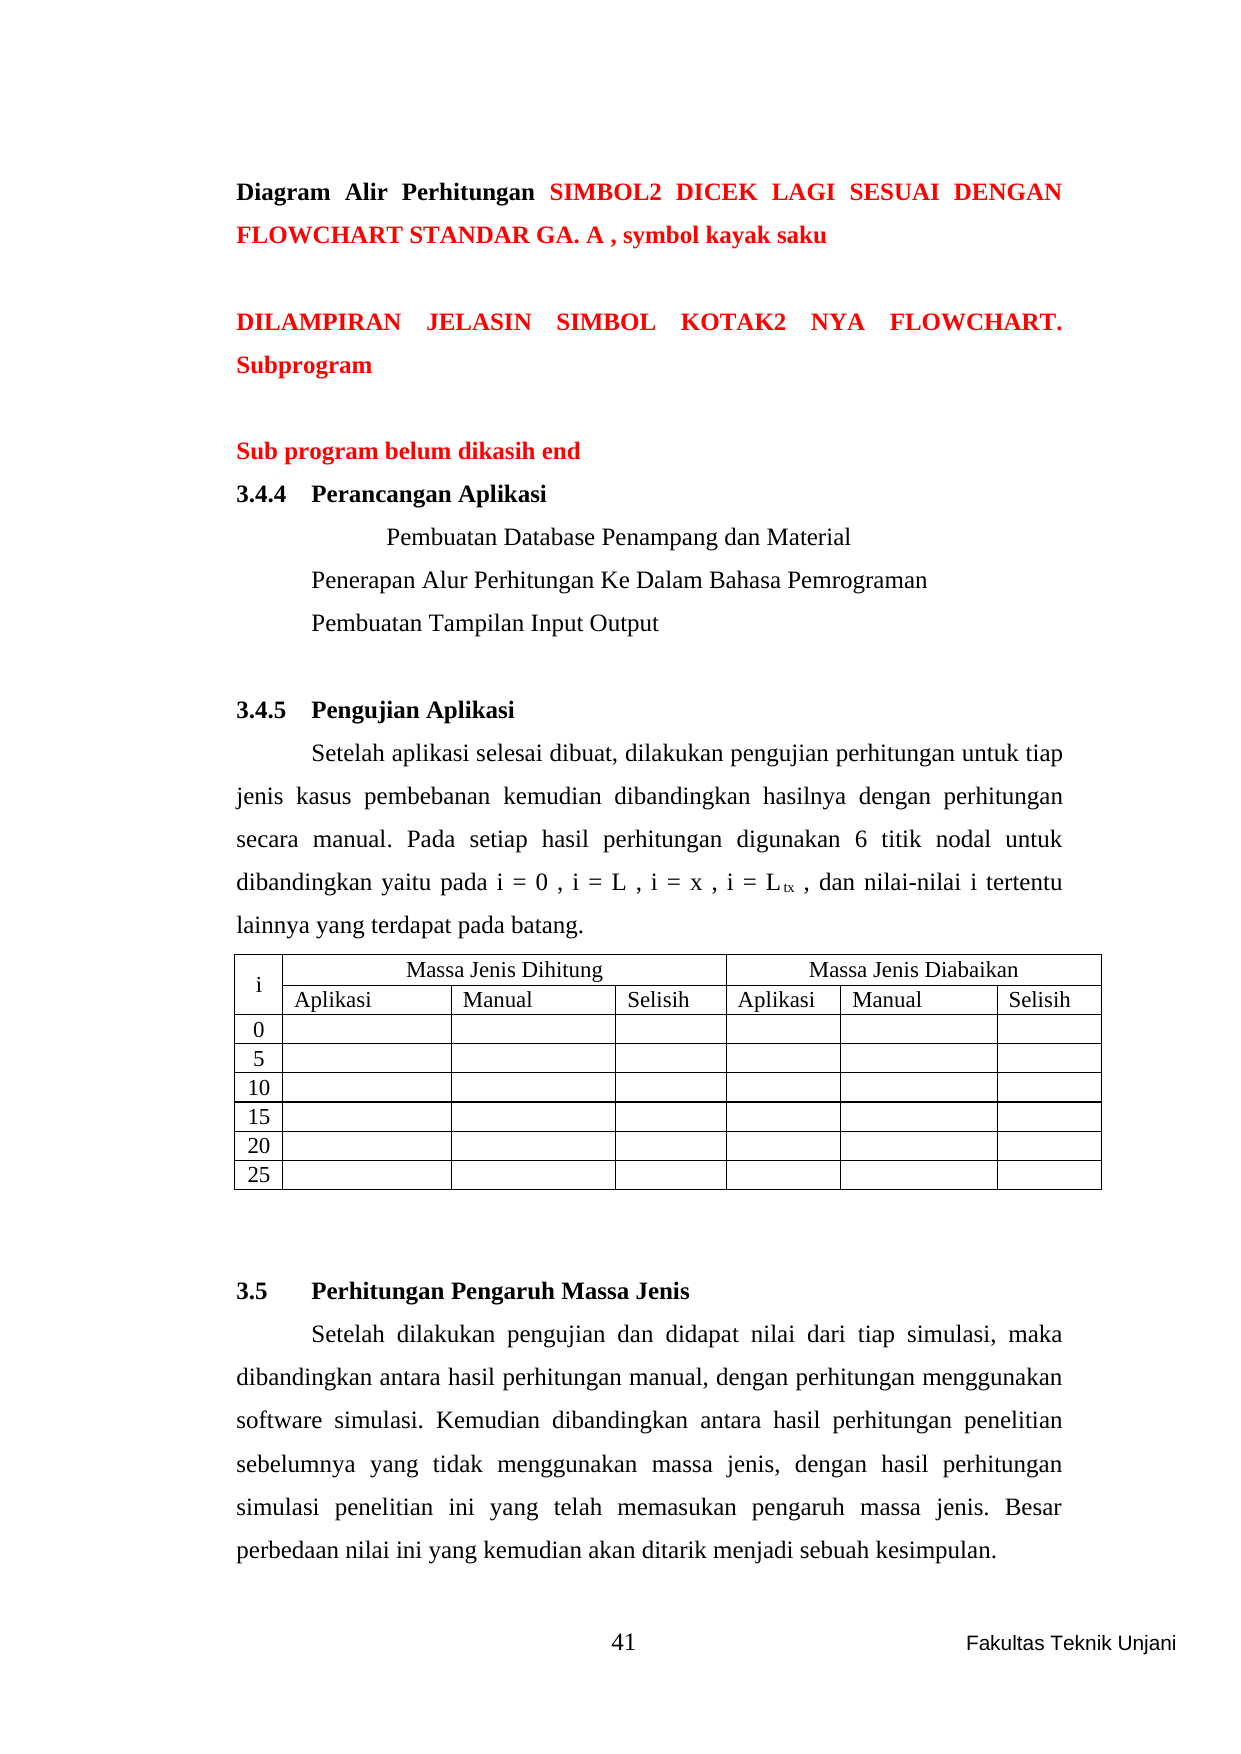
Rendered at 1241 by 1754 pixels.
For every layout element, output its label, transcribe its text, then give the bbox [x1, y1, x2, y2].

table_cell [841, 1015, 997, 1043]
table_cell [616, 1044, 726, 1072]
table_cell [616, 1161, 726, 1189]
table_cell Manual [452, 986, 615, 1014]
table_cell Selisih [616, 986, 726, 1014]
table_cell [841, 1073, 997, 1101]
text DILAMPIRAN JELASIN SIMBOL KOTAK2 NYA FLOWCHART. Subprogram [236, 307, 1063, 378]
table_cell Aplikasi [727, 986, 840, 1014]
table_cell [616, 1015, 726, 1043]
table_cell 10 [235, 1073, 282, 1101]
text Diagram Alir Perhitungan SIMBOL2 DICEK LAGI SESUAI DENGAN FLOWCHART STANDAR GA. A , symbol kayak saku [236, 177, 1063, 249]
text Sub program belum dikasih end [236, 436, 1063, 465]
table_header Massa Jenis Dihitung [283, 955, 726, 985]
table_cell [283, 1161, 451, 1189]
table_cell [727, 1161, 840, 1189]
table_cell [841, 1103, 997, 1131]
table_cell [998, 1044, 1101, 1072]
table_cell [616, 1132, 726, 1160]
table_cell [998, 1161, 1101, 1189]
table_cell [283, 1073, 451, 1101]
table_cell [998, 1073, 1101, 1101]
table_cell 5 [235, 1044, 282, 1072]
text Pembuatan Tampilan Input Output [236, 608, 1063, 637]
table_cell [998, 1103, 1101, 1131]
table_cell [283, 1103, 451, 1131]
table_cell [452, 1103, 615, 1131]
table_cell [616, 1103, 726, 1131]
table_cell [452, 1044, 615, 1072]
table_cell 0 [235, 1015, 282, 1043]
text Penerapan Alur Perhitungan Ke Dalam Bahasa Pemrograman [236, 565, 1063, 594]
subtitle 3.4.5 Pengujian Aplikasi [236, 695, 1063, 723]
table_cell 15 [235, 1103, 282, 1131]
table_cell 20 [235, 1132, 282, 1160]
table_cell [727, 1103, 840, 1131]
table_cell [727, 1132, 840, 1160]
table_cell [841, 1044, 997, 1072]
table_cell [841, 1161, 997, 1189]
table_cell [452, 1161, 615, 1189]
table_cell [452, 1015, 615, 1043]
table_cell [283, 1044, 451, 1072]
table_cell [998, 1132, 1101, 1160]
table_header i [235, 955, 282, 1014]
table_cell [452, 1073, 615, 1101]
table_cell [727, 1073, 840, 1101]
table_cell [283, 1015, 451, 1043]
table_cell [727, 1015, 840, 1043]
text Pembuatan Database Penampang dan Material [311, 522, 1063, 551]
table_cell [841, 1132, 997, 1160]
table_cell [452, 1132, 615, 1160]
subtitle 3.5 Perhitungan Pengaruh Massa Jenis [236, 1276, 1063, 1305]
table_cell 25 [235, 1161, 282, 1189]
table_cell [727, 1044, 840, 1072]
subtitle 3.4.4 Perancangan Aplikasi [236, 479, 1063, 508]
text Setelah aplikasi selesai dibuat, dilakukan pengujian perhitungan untuk tiap jenis kasus pembebanan kemudian dibandingkan hasilnya dengan perhitungan secara manual. Pada setiap hasil perhitungan digunakan 6 titik nodal untuk dibandingkan yaitu pada i = 0 , i = L , i = x , i = Ltx , dan nilai-nilai i tertentu lainnya yang terdapat pada batang. [236, 738, 1063, 939]
table_cell Aplikasi [283, 986, 451, 1014]
table_cell Manual [841, 986, 997, 1014]
table_header Massa Jenis Diabaikan [727, 955, 1101, 985]
table_cell Selisih [998, 986, 1101, 1014]
table_cell [998, 1015, 1101, 1043]
table_cell [283, 1132, 451, 1160]
text Setelah dilakukan pengujian dan didapat nilai dari tiap simulasi, maka dibandingkan antara hasil perhitungan manual, dengan perhitungan menggunakan software simulasi. Kemudian dibandingkan antara hasil perhitungan penelitian sebelumnya yang tidak menggunakan massa jenis, dengan hasil perhitungan simulasi penelitian ini yang telah memasukan pengaruh massa jenis. Besar perbedaan nilai ini yang kemudian akan ditarik menjadi sebuah kesimpulan. [236, 1319, 1063, 1564]
table_cell [616, 1073, 726, 1101]
